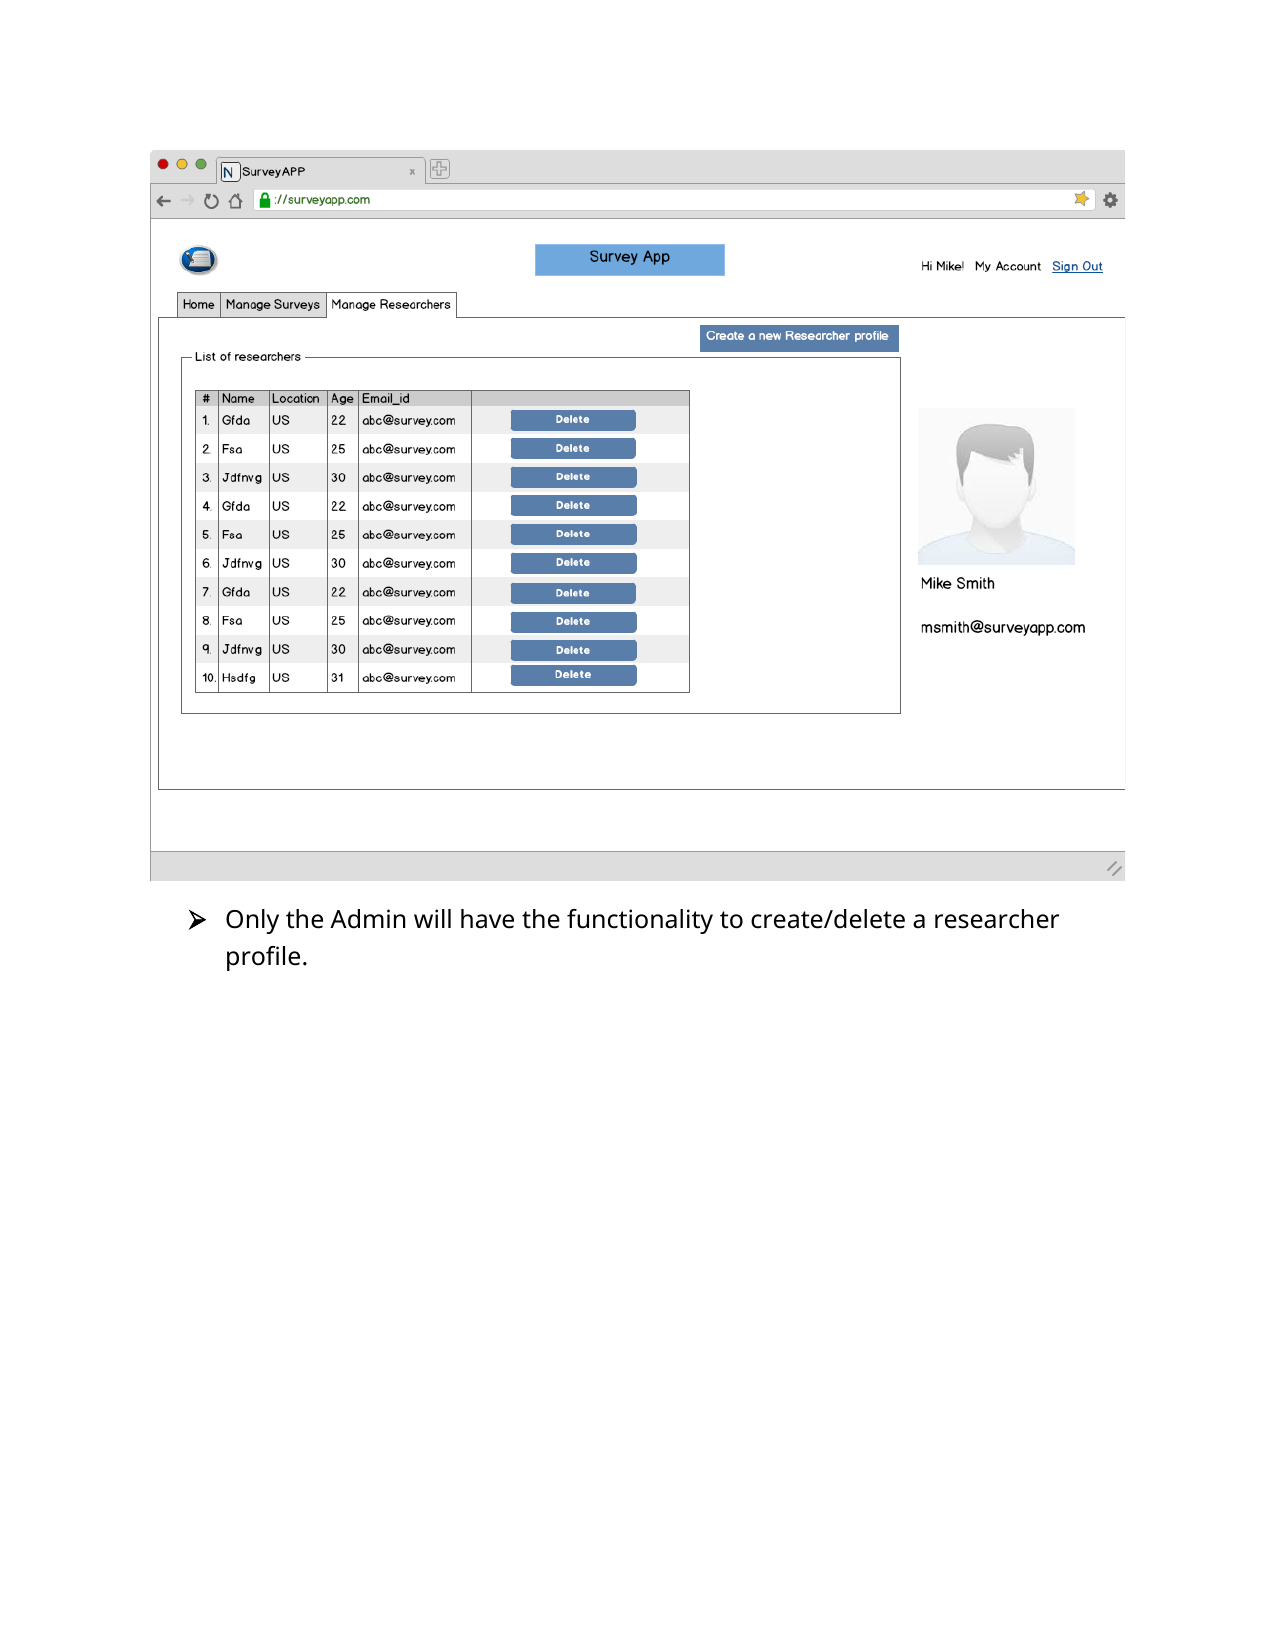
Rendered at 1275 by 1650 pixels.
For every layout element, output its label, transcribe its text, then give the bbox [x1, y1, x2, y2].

list Only the Admin will have the functionality to create/delete a researcher profile. [187, 902, 1125, 973]
picture [150, 150, 1125, 881]
